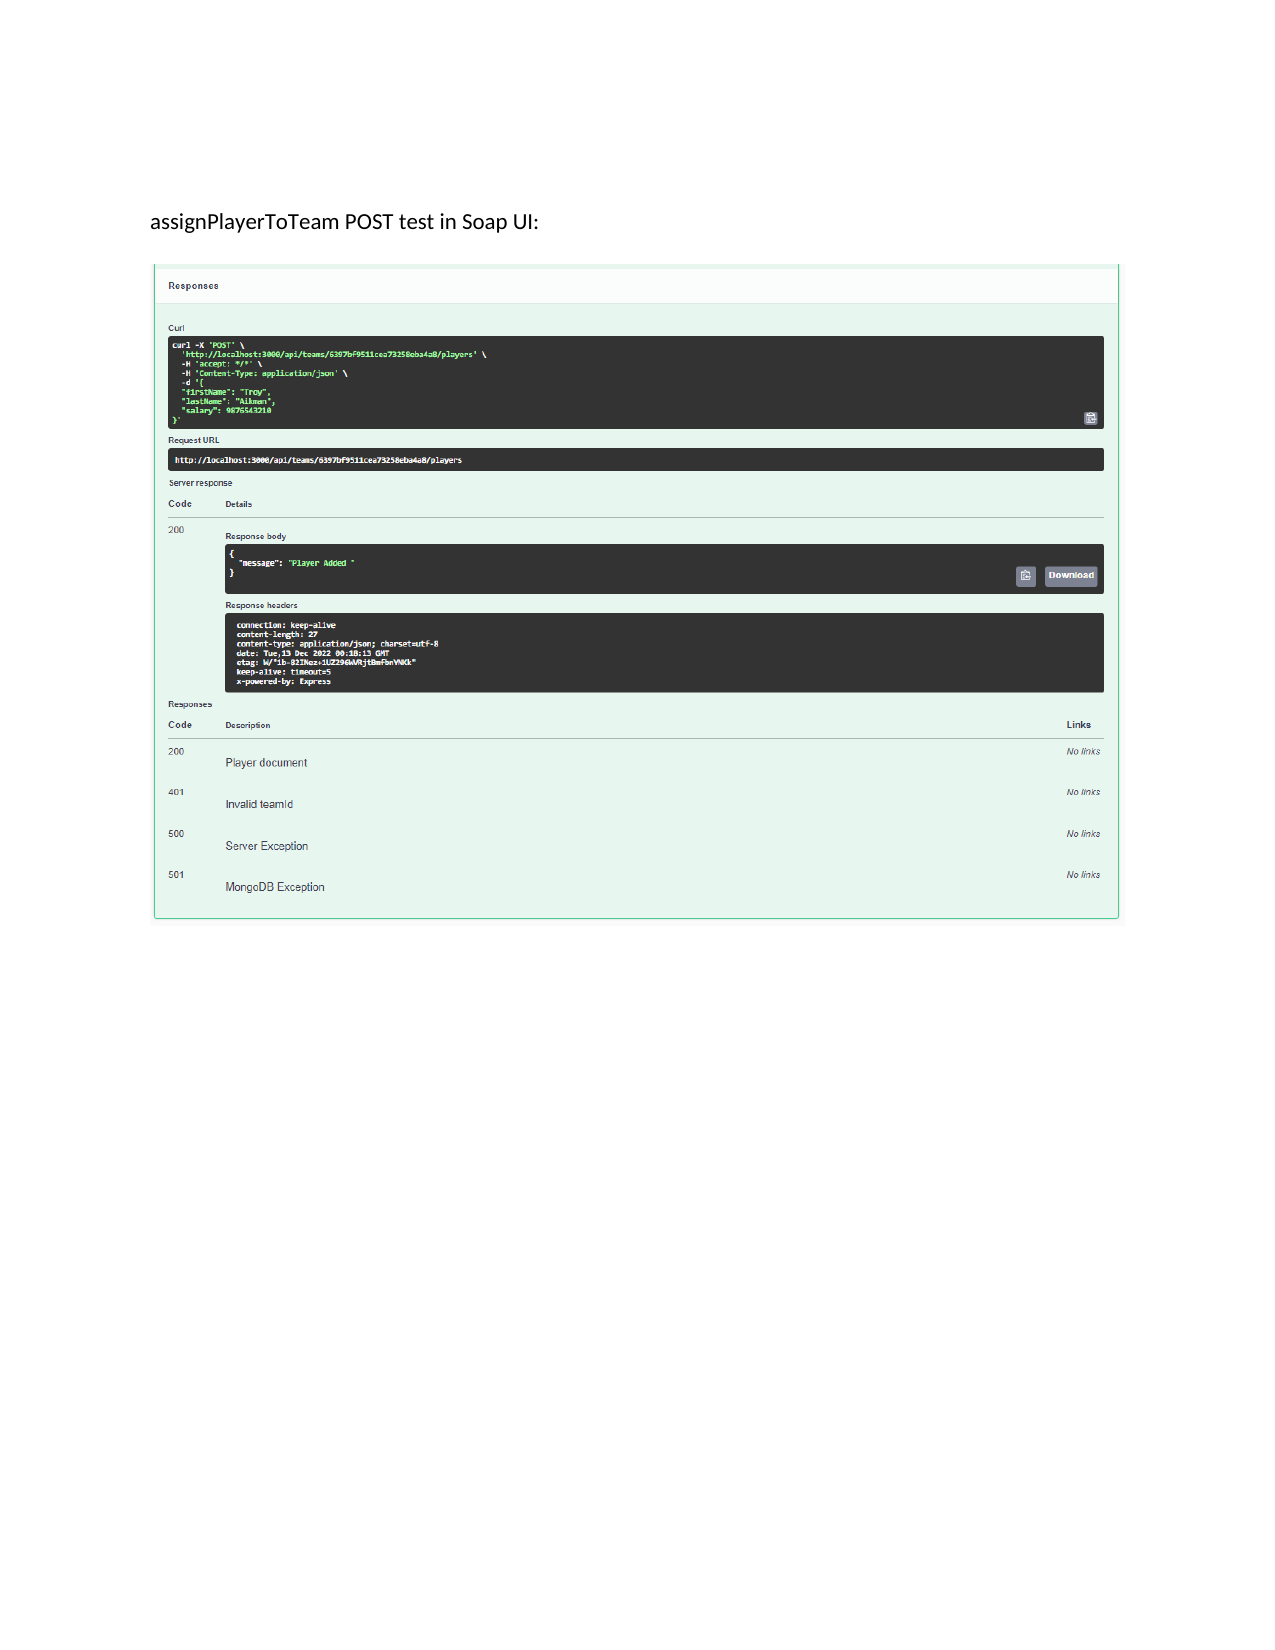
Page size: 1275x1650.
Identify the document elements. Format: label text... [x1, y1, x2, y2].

text assignPlayerToTeam POST test in Soap UI: [150, 207, 1125, 235]
picture [150, 264, 1125, 926]
